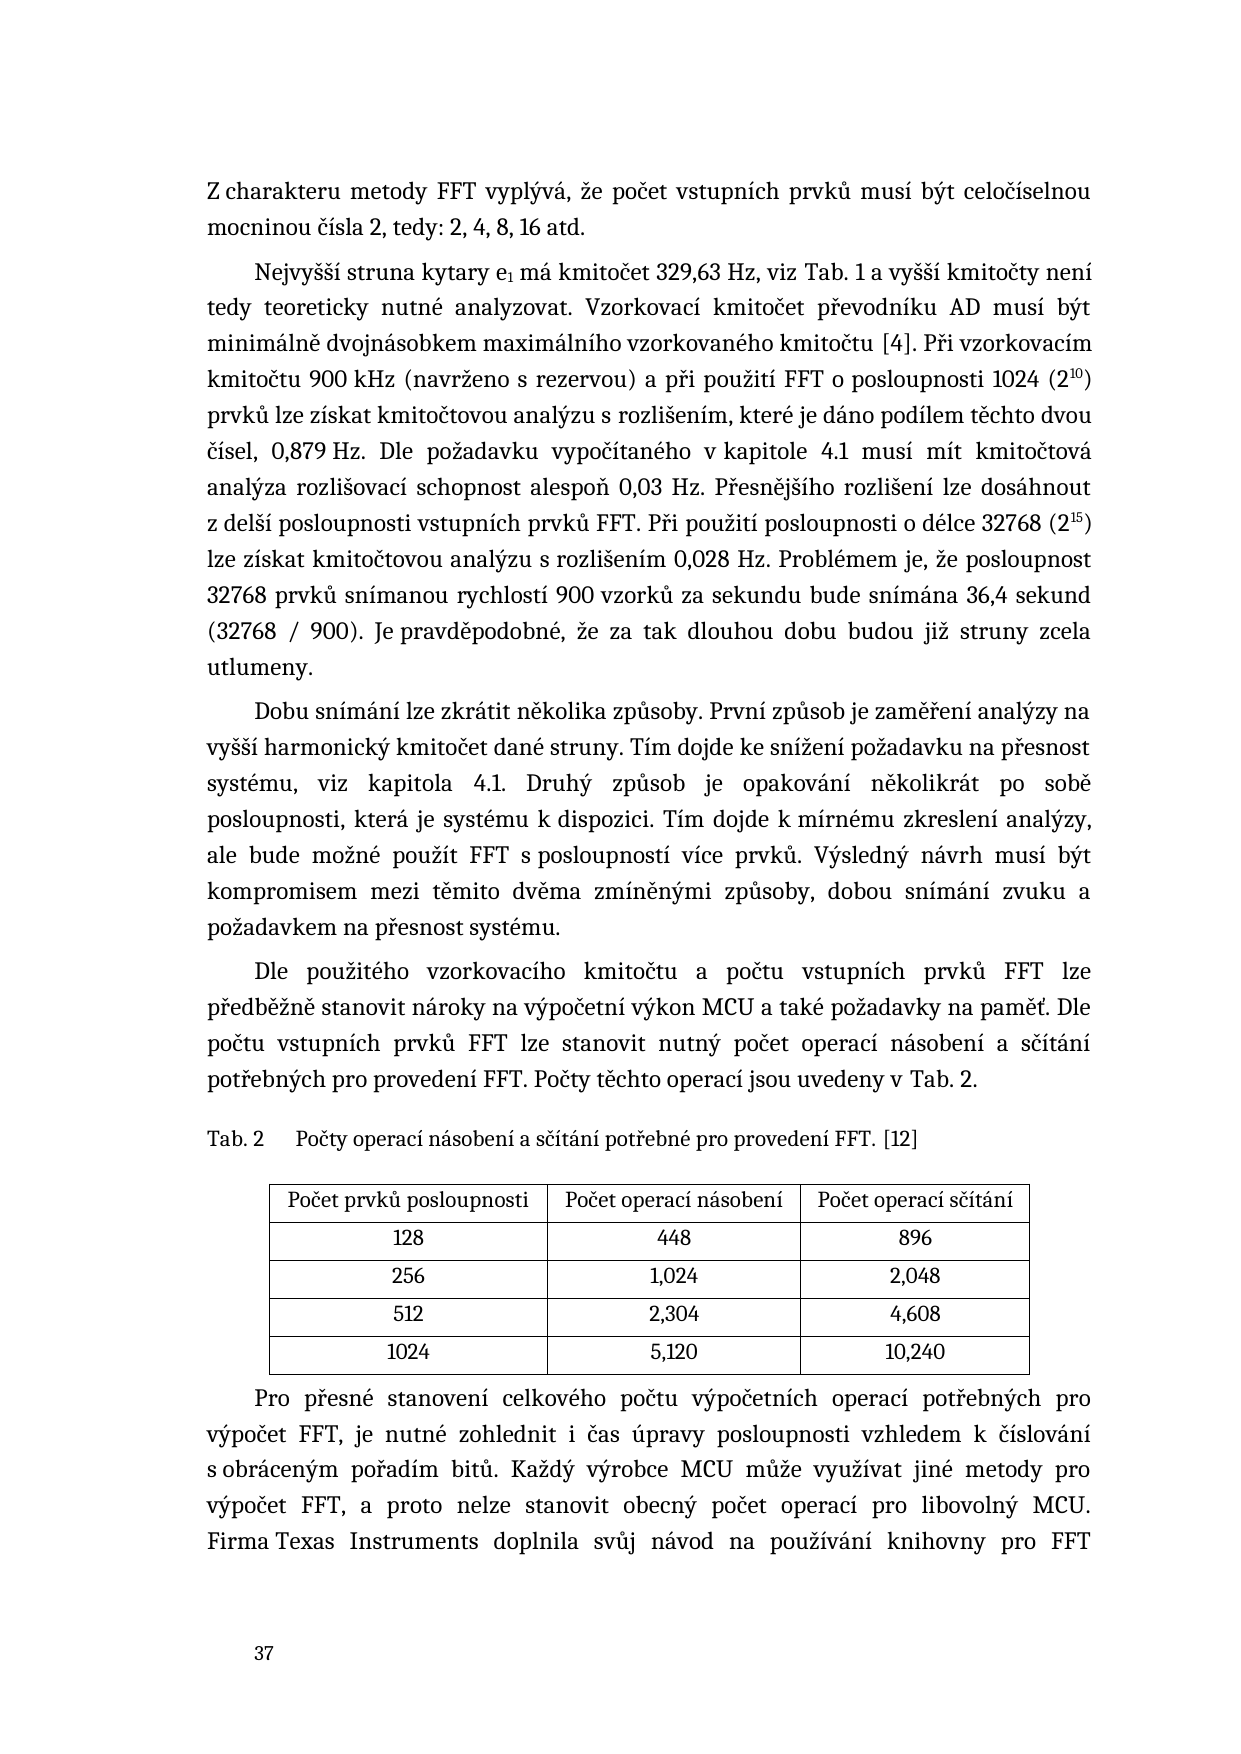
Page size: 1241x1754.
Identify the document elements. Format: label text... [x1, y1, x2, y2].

text Dobu snímání lze zkrátit několika způsoby. První způsob je zaměření analýzy na vyšší harmonický kmitočet dané struny. Tím dojde ke snížení požadavku na přesnost systému, viz kapitola 4.1. Druhý způsob je opakování několikrát po sobě posloupnosti, která je systému k dispozici. Tím dojde k mírnému zkreslení analýzy, ale bude možné použít FFT s posloupností více prvků. Výsledný návrh musí být kompromisem mezi těmito dvěma zmíněnými způsoby, dobou snímání zvuku a požadavkem na přesnost systému. [207, 697, 1092, 941]
table_cell 4,608 [801, 1299, 1029, 1336]
table_cell 5,120 [548, 1337, 800, 1374]
table_header Počet operací násobení [548, 1185, 800, 1222]
table_cell 2,304 [548, 1299, 800, 1336]
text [207, 177, 1092, 242]
text Dle použitého vzorkovacího kmitočtu a počtu vstupních prvků FFT lze předběžně stanovit nároky na výpočetní výkon MCU a také požadavky na paměť. Dle počtu vstupních prvků FFT lze stanovit nutný počet operací násobení a sčítání potřebných pro provedení FFT. Počty těchto operací jsou uvedeny v tab. 2. [207, 957, 1092, 1093]
table_cell 1,024 [548, 1261, 800, 1298]
table_header Počet operací sčítání [801, 1185, 1029, 1222]
table_cell 2,048 [801, 1261, 1029, 1298]
table_cell 256 [270, 1261, 547, 1298]
table_cell 896 [801, 1223, 1029, 1260]
table_cell 448 [548, 1223, 800, 1260]
table_cell 512 [270, 1299, 547, 1336]
table_header Počet prvků posloupnosti [270, 1185, 547, 1222]
table_cell 10,240 [801, 1337, 1029, 1374]
table_cell 1024 [270, 1337, 547, 1374]
text Nejvyšší struna kytary e1 má kmitočet 329,63 Hz, viz tab. 1 a vyšší kmitočty není tedy teoreticky nutné analyzovat. Vzorkovací kmitočet převodníku AD musí být minimálně dvojnásobkem maximálního vzorkovaného kmitočtu [4]. Při vzorkovacím kmitočtu 900 kHz (navrženo s rezervou) a při použití FFT o posloupnosti 1024 (210) prvků lze získat kmitočtovou analýzu s rozlišením, které je dáno podílem těchto dvou čísel, 0,879 Hz. Dle požadavku vypočítaného v kapitole 4.1 musí mít kmitočtová analýza rozlišovací schopnost alespoň 0,03 Hz. Přesnějšího rozlišení lze dosáhnout z delší posloupnosti vstupních prvků FFT. Při použití posloupnosti o délce 32768 (215) lze získat kmitočtovou analýzu s rozlišením 0,028 Hz. Problémem je, že posloupnost 32768 prvků snímanou rychlostí 900 vzorků za sekundu bude snímána 36,4 sekund (32768 / 900). Je pravděpodobné, že za tak dlouhou dobu budou již struny zcela utlumeny. [207, 257, 1092, 681]
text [207, 1383, 1092, 1556]
text Tab. 2 Počty operací násobení a sčítání potřebné pro provedení FFT. [12] [207, 1126, 1092, 1152]
table_cell 128 [270, 1223, 547, 1260]
